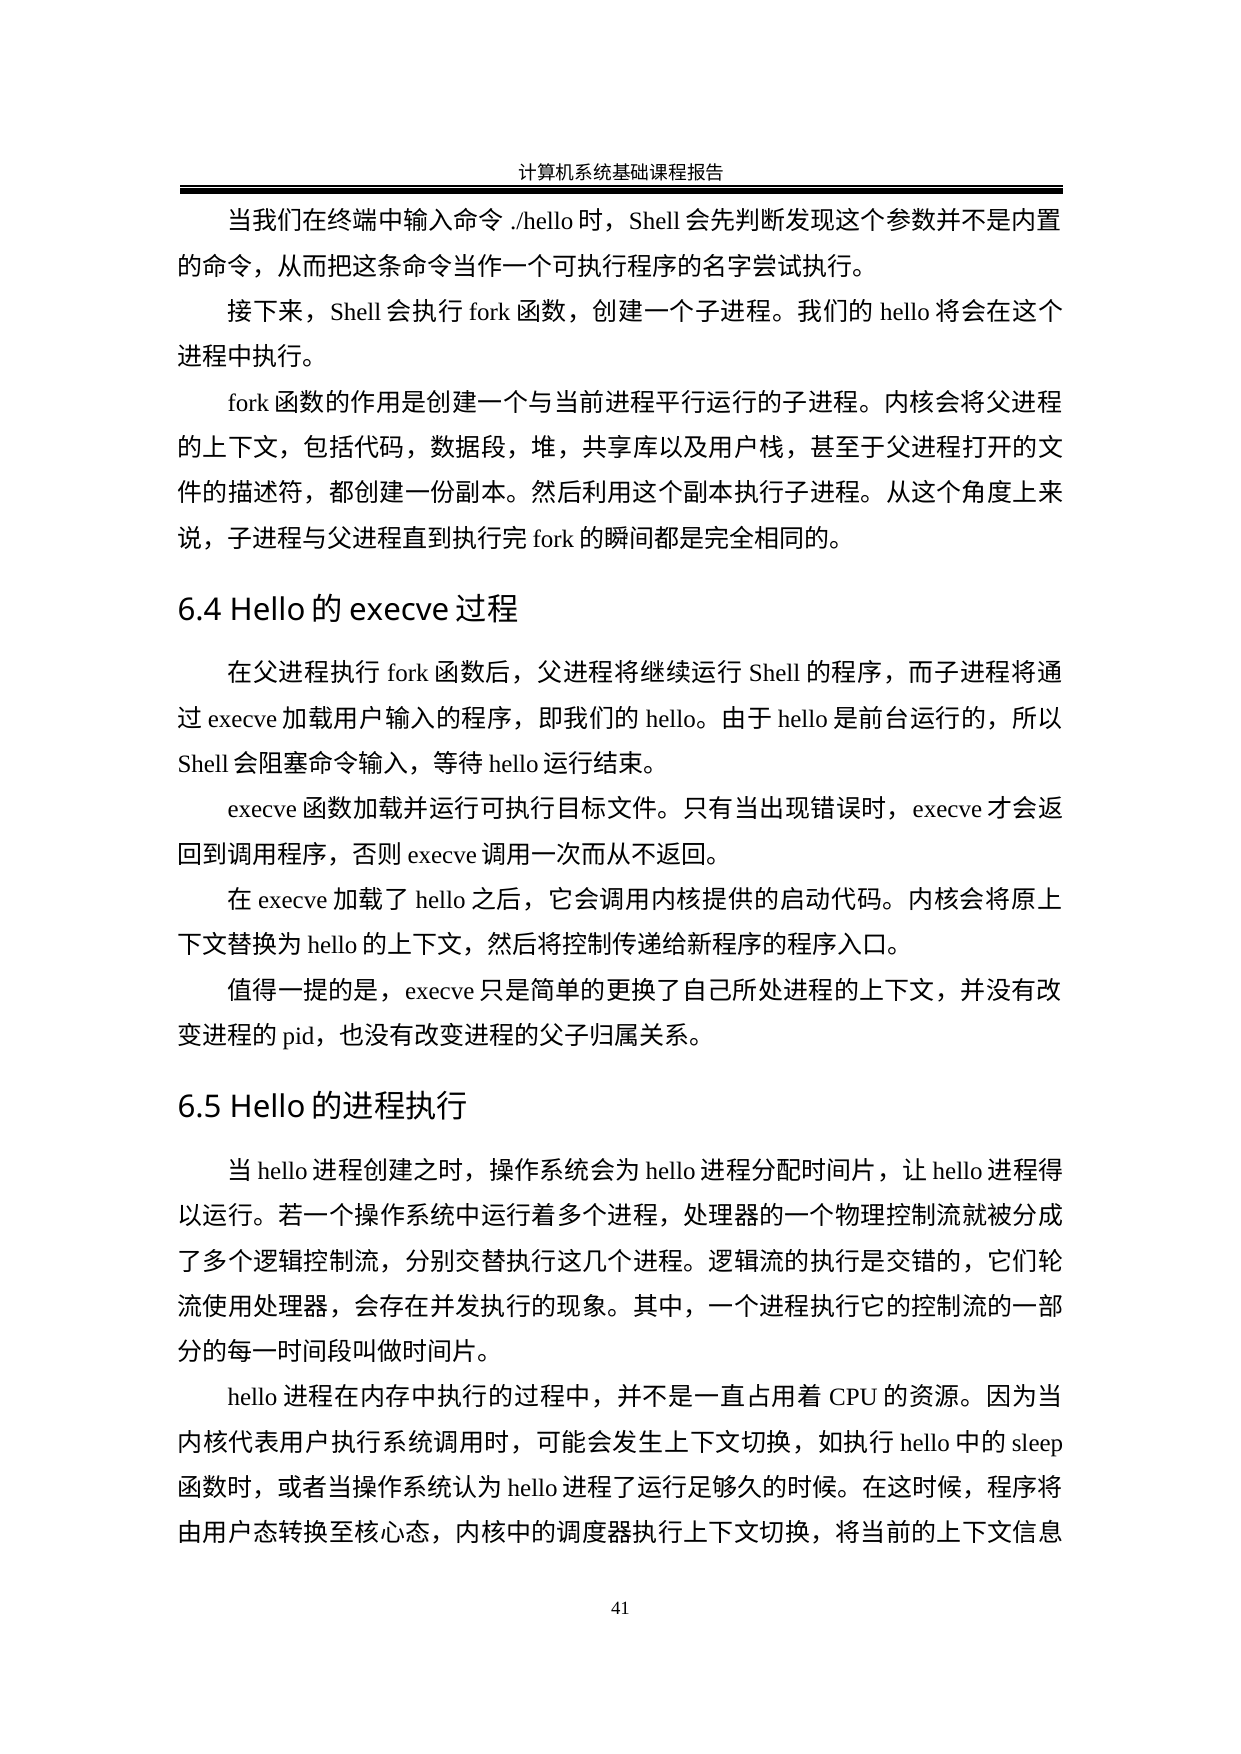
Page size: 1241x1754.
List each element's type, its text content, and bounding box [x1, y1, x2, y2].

text 当我们在终端中输入命令 ./hello时，Shell会先判断发现这个参数并不是内置的命令，从而把这条命令当作一个可执行程序的名字尝试执行。 [177, 201, 1063, 282]
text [177, 1377, 1063, 1549]
text 在execve加载了hello之后，它会调用内核提供的启动代码。内核会将原上下文替换为hello的上下文，然后将控制传递给新程序的程序入口。 [177, 879, 1063, 961]
text 在父进程执行fork函数后，父进程将继续运行Shell的程序，而子进程将通过execve加载用户输入的程序，即我们的hello。由于hello是前台运行的，所以Shell会阻塞命令输入，等待hello运行结束。 [177, 653, 1063, 780]
text execve函数加载并运行可执行目标文件。只有当出现错误时，execve才会返回到调用程序，否则execve调用一次而从不返回。 [177, 789, 1063, 870]
text fork函数的作用是创建一个与当前进程平行运行的子进程。内核会将父进程的上下文，包括代码，数据段，堆，共享库以及用户栈，甚至于父进程打开的文件的描述符，都创建一份副本。然后利用这个副本执行子进程。从这个角度上来说，子进程与父进程直到执行完fork的瞬间都是完全相同的。 [177, 382, 1063, 554]
subtitle 6.4 Hello的execve过程 [177, 588, 1063, 628]
text 接下来，Shell会执行fork函数，创建一个子进程。我们的hello将会在这个进程中执行。 [177, 291, 1063, 373]
subtitle 6.5 Hello的进程执行 [177, 1086, 1063, 1125]
text 值得一提的是，execve只是简单的更换了自己所处进程的上下文，并没有改变进程的pid，也没有改变进程的父子归属关系。 [177, 970, 1063, 1052]
text 当hello进程创建之时，操作系统会为hello进程分配时间片，让hello进程得以运行。若一个操作系统中运行着多个进程，处理器的一个物理控制流就被分成了多个逻辑控制流，分别交替执行这几个进程。逻辑流的执行是交错的，它们轮流使用处理器，会存在并发执行的现象。其中，一个进程执行它的控制流的一部分的每一时间段叫做时间片。 [177, 1150, 1063, 1368]
